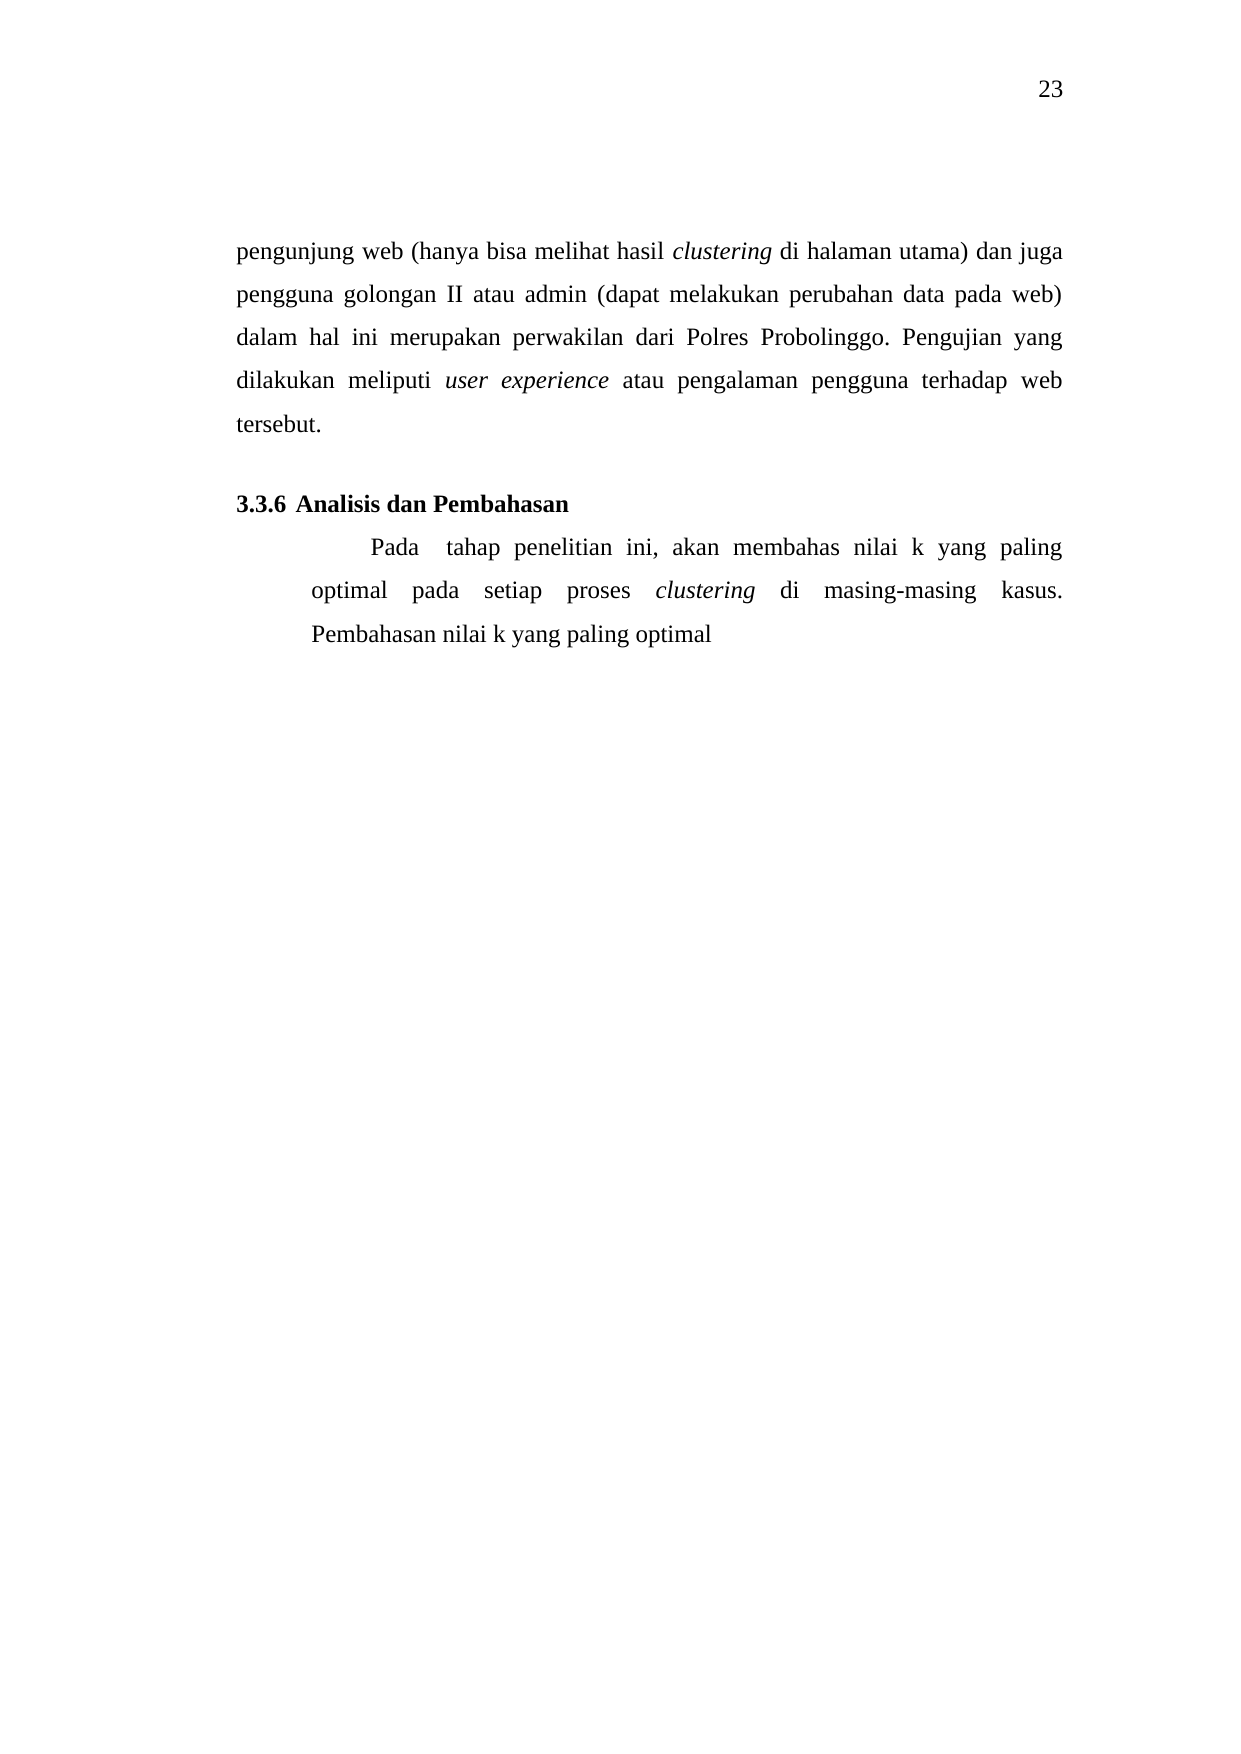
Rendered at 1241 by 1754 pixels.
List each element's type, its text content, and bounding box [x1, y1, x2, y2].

subtitle Analisis dan Pembahasan [236, 489, 1063, 518]
text Pada tahap penelitian ini, akan membahas nilai k yang paling optimal pada setiap proses clustering di masing-masing kasus. Pembahasan nilai k yang paling optimal [311, 532, 1063, 647]
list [236, 236, 1063, 437]
